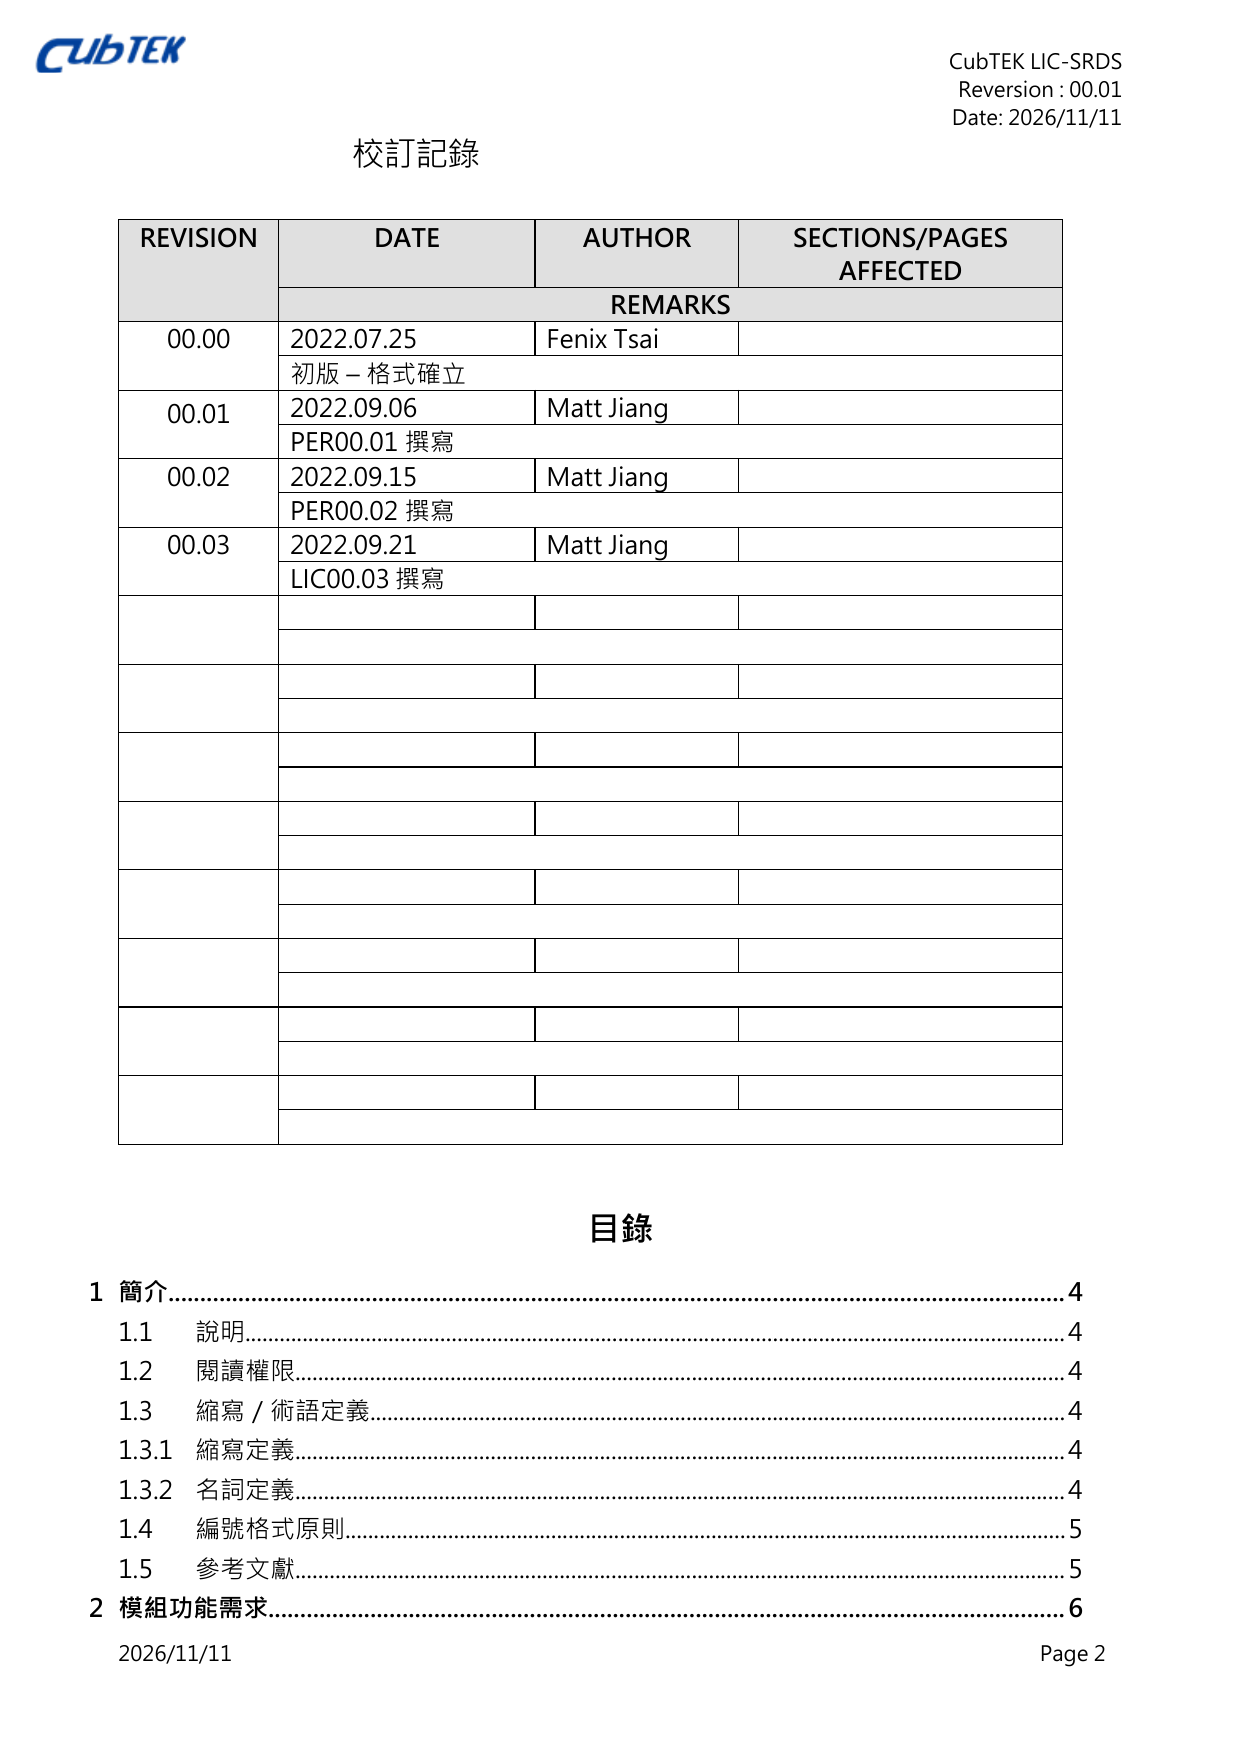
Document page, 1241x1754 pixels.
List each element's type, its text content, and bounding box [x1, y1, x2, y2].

table_cell [279, 1042, 1062, 1075]
text 1.2 閱讀權限 4 [118, 1354, 1122, 1387]
table_cell [119, 1008, 278, 1075]
table_cell 2022.09.15 [279, 459, 534, 492]
table_cell [536, 870, 738, 903]
table_cell [279, 733, 534, 766]
table_cell Fenix Tsai [536, 322, 738, 355]
text 2 模組功能需求 6 [88, 1591, 1122, 1624]
table_cell [739, 802, 1062, 835]
table_cell [739, 528, 1062, 561]
table_cell [279, 665, 534, 698]
text 1.3.1 縮寫定義 4 [118, 1433, 1122, 1466]
table_cell [119, 596, 278, 664]
table_cell [739, 870, 1062, 903]
text 校訂記錄 [118, 130, 1122, 175]
table_cell [279, 699, 1062, 732]
table_cell [119, 733, 278, 801]
table_cell [536, 665, 738, 698]
table_cell [536, 1008, 738, 1041]
table_cell 00.02 [119, 459, 278, 527]
table_cell [739, 459, 1062, 492]
table_cell 00.01 [119, 391, 278, 458]
table_cell [536, 939, 738, 972]
table_cell [279, 905, 1062, 938]
table_cell [119, 802, 278, 869]
title 目錄 [118, 1206, 1122, 1250]
table_cell [279, 1008, 534, 1041]
table_cell PER00.01 撰寫 [279, 425, 1062, 458]
table_cell [279, 768, 1062, 801]
table_cell Matt Jiang [536, 528, 738, 561]
table_cell LIC00.03撰寫 [279, 562, 1062, 595]
table_cell [536, 596, 738, 629]
table_cell [739, 322, 1062, 355]
table_cell [119, 665, 278, 732]
table_header REVISION [119, 220, 278, 321]
table_cell [119, 870, 278, 938]
table_header AUTHOR [536, 220, 738, 287]
table_cell [279, 1076, 534, 1109]
table_cell [739, 665, 1062, 698]
table_header SECTIONS/PAGES AFFECTED [739, 220, 1062, 287]
table_cell [536, 1076, 738, 1109]
table_cell [739, 391, 1062, 424]
text 1.4 編號格式原則 5 [118, 1512, 1122, 1545]
table_cell [536, 733, 738, 766]
text 1.1 說明 4 [118, 1314, 1122, 1348]
table_header DATE [279, 220, 534, 287]
table_cell PER00.02 撰寫 [279, 493, 1062, 527]
table_cell 00.03 [119, 528, 278, 595]
table_cell Matt Jiang [536, 391, 738, 424]
table_cell [279, 630, 1062, 664]
table_cell 初版 – 格式確立 [279, 356, 1062, 389]
table_cell [279, 939, 534, 972]
table_cell 2022.09.06 [279, 391, 534, 424]
table_cell 00.00 [119, 322, 278, 389]
table_cell [279, 870, 534, 903]
table_cell [119, 1076, 278, 1143]
table_cell REMARKS [279, 288, 1062, 321]
table_cell 2022.09.21 [279, 528, 534, 561]
text 1.3.2 名詞定義 4 [118, 1472, 1122, 1506]
table_cell 2022.07.25 [279, 322, 534, 355]
table_cell [739, 939, 1062, 972]
table_cell [279, 596, 534, 629]
table_cell [279, 1110, 1062, 1143]
table_cell [279, 973, 1062, 1006]
table_cell [119, 939, 278, 1006]
table_cell [739, 1076, 1062, 1109]
text 1.5 參考文獻 5 [118, 1551, 1122, 1584]
picture [28, 25, 188, 71]
table_cell [279, 802, 534, 835]
table_cell Matt Jiang [536, 459, 738, 492]
table_cell [536, 802, 738, 835]
table_cell [739, 1008, 1062, 1041]
table_cell [739, 733, 1062, 766]
text 1 簡介 4 [88, 1275, 1122, 1308]
table_cell [739, 596, 1062, 629]
table_cell [279, 836, 1062, 869]
text 1.3 縮寫／術語定義 4 [118, 1393, 1122, 1427]
